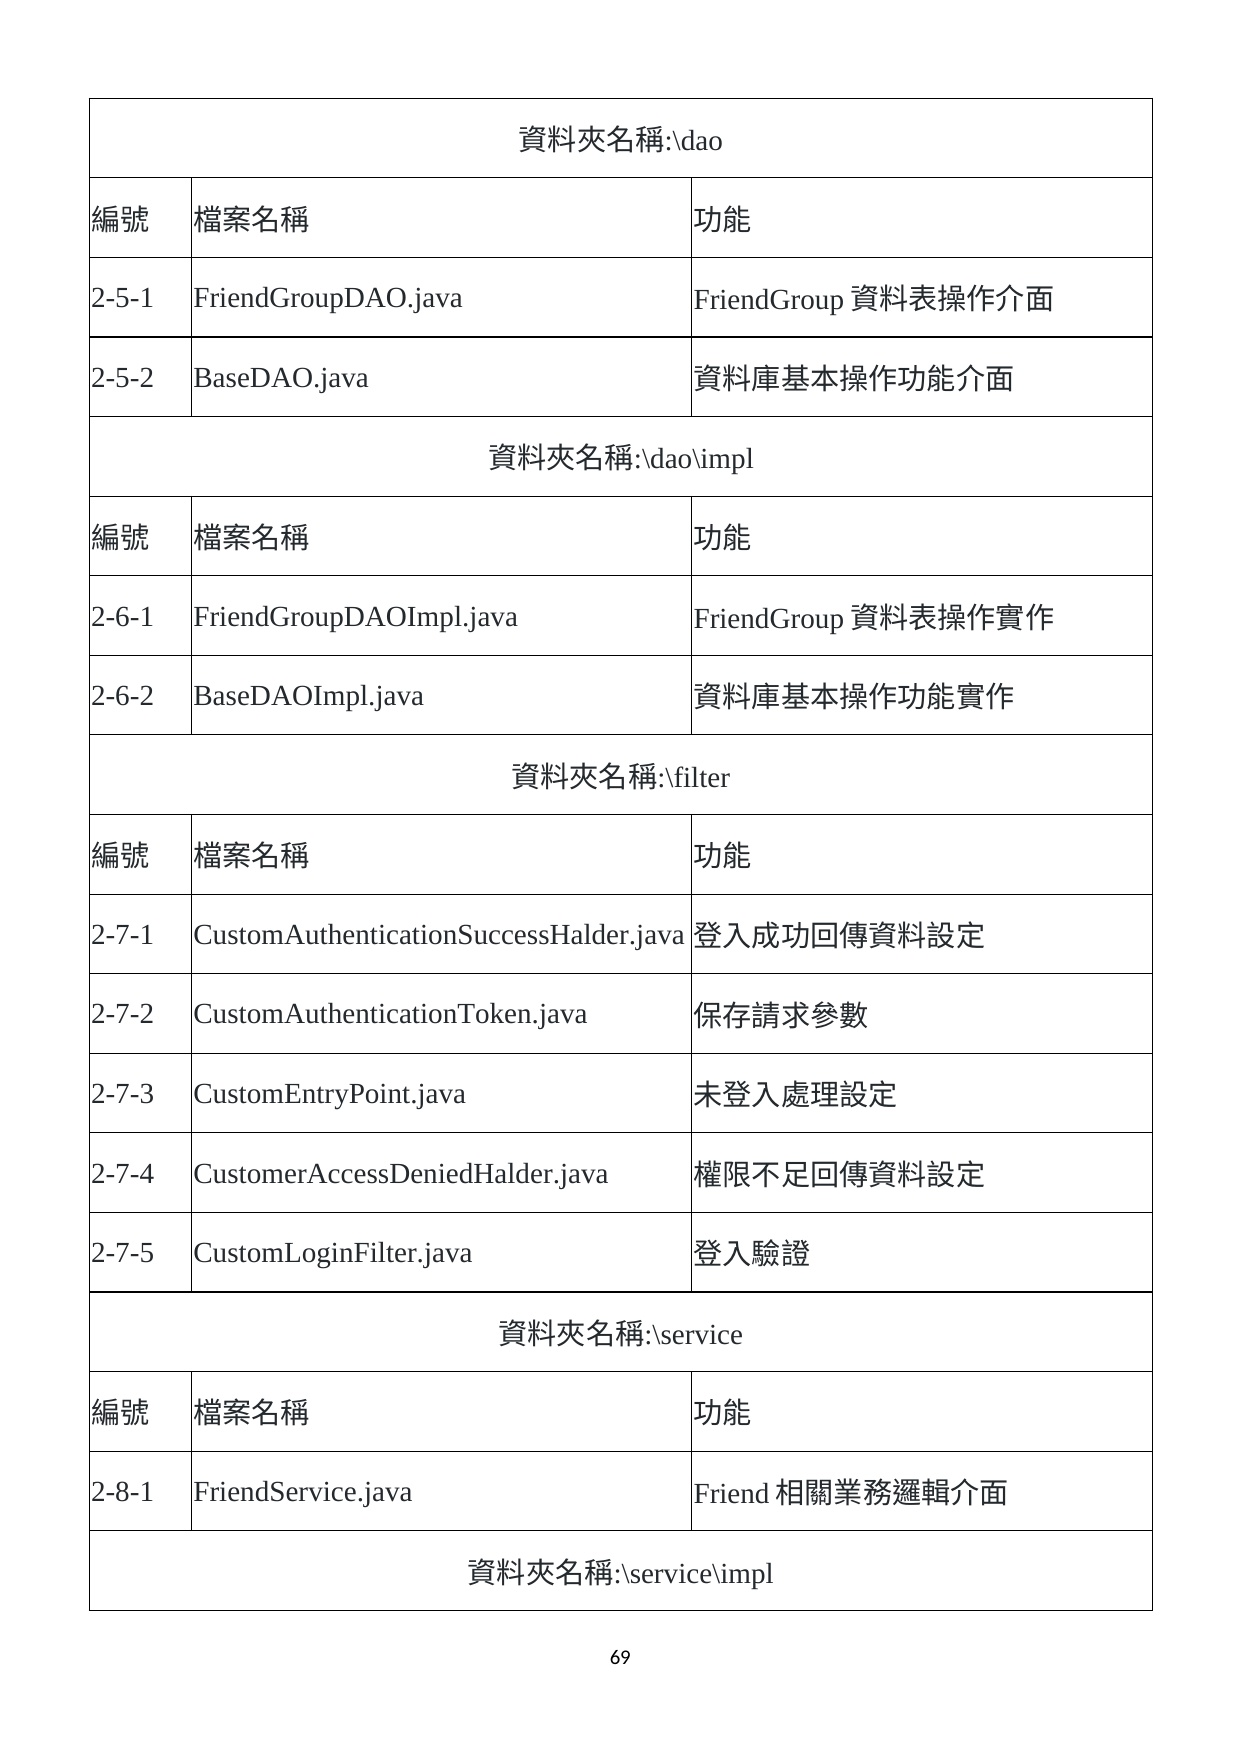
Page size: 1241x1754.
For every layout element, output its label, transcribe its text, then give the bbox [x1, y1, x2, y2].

table_cell 登入成功回傳資料設定 [692, 895, 1152, 973]
table_cell 2-8-1 [90, 1452, 191, 1530]
table_cell 功能 [692, 178, 1152, 257]
table_cell FriendGroup資料表操作介面 [692, 258, 1152, 336]
table_cell 未登入處理設定 [692, 1054, 1152, 1132]
table_cell CustomAuthenticationToken.java [192, 974, 691, 1053]
table_cell 檔案名稱 [192, 497, 691, 575]
table_cell 編號 [90, 497, 191, 575]
table_cell 2-7-2 [90, 974, 191, 1053]
table_cell BaseDAOImpl.java [192, 656, 691, 734]
table_cell 檔案名稱 [192, 815, 691, 893]
table_cell 檔案名稱 [192, 1372, 691, 1451]
table_cell 保存請求參數 [692, 974, 1152, 1053]
table_cell 2-7-5 [90, 1213, 191, 1291]
table_cell 功能 [692, 815, 1152, 893]
table_cell 功能 [692, 1372, 1152, 1451]
table_cell FriendGroup資料表操作實作 [692, 576, 1152, 655]
table_cell 功能 [692, 497, 1152, 575]
table_cell CustomLoginFilter.java [192, 1213, 691, 1291]
table_cell CustomEntryPoint.java [192, 1054, 691, 1132]
table_cell CustomerAccessDeniedHalder.java [192, 1133, 691, 1212]
table_cell 資料夾名稱:\service [90, 1293, 1152, 1371]
table_cell 資料夾名稱:\dao\impl [90, 417, 1152, 496]
table_cell 編號 [90, 1372, 191, 1451]
table_cell Friend相關業務邏輯介面 [692, 1452, 1152, 1530]
table_cell 2-5-1 [90, 258, 191, 336]
table_cell 2-7-3 [90, 1054, 191, 1132]
table_cell 2-6-2 [90, 656, 191, 734]
table_cell CustomAuthenticationSuccessHalder.java [192, 895, 691, 973]
table_cell 資料庫基本操作功能介面 [692, 338, 1152, 416]
table_cell 檔案名稱 [192, 178, 691, 257]
table_cell 資料夾名稱:\filter [90, 735, 1152, 814]
table_cell 2-7-1 [90, 895, 191, 973]
table_cell 資料庫基本操作功能實作 [692, 656, 1152, 734]
table_cell 編號 [90, 815, 191, 893]
table_cell 2-6-1 [90, 576, 191, 655]
table_cell 2-7-4 [90, 1133, 191, 1212]
table_cell 權限不足回傳資料設定 [692, 1133, 1152, 1212]
table_cell FriendGroupDAOImpl.java [192, 576, 691, 655]
table_cell 資料夾名稱:\dao [90, 99, 1152, 177]
table_cell FriendGroupDAO.java [192, 258, 691, 336]
table_cell 編號 [90, 178, 191, 257]
table_cell 資料夾名稱:\service\impl [90, 1531, 1152, 1610]
table_cell FriendService.java [192, 1452, 691, 1530]
table_cell 登入驗證 [692, 1213, 1152, 1291]
table_cell 2-5-2 [90, 338, 191, 416]
table_cell BaseDAO.java [192, 338, 691, 416]
